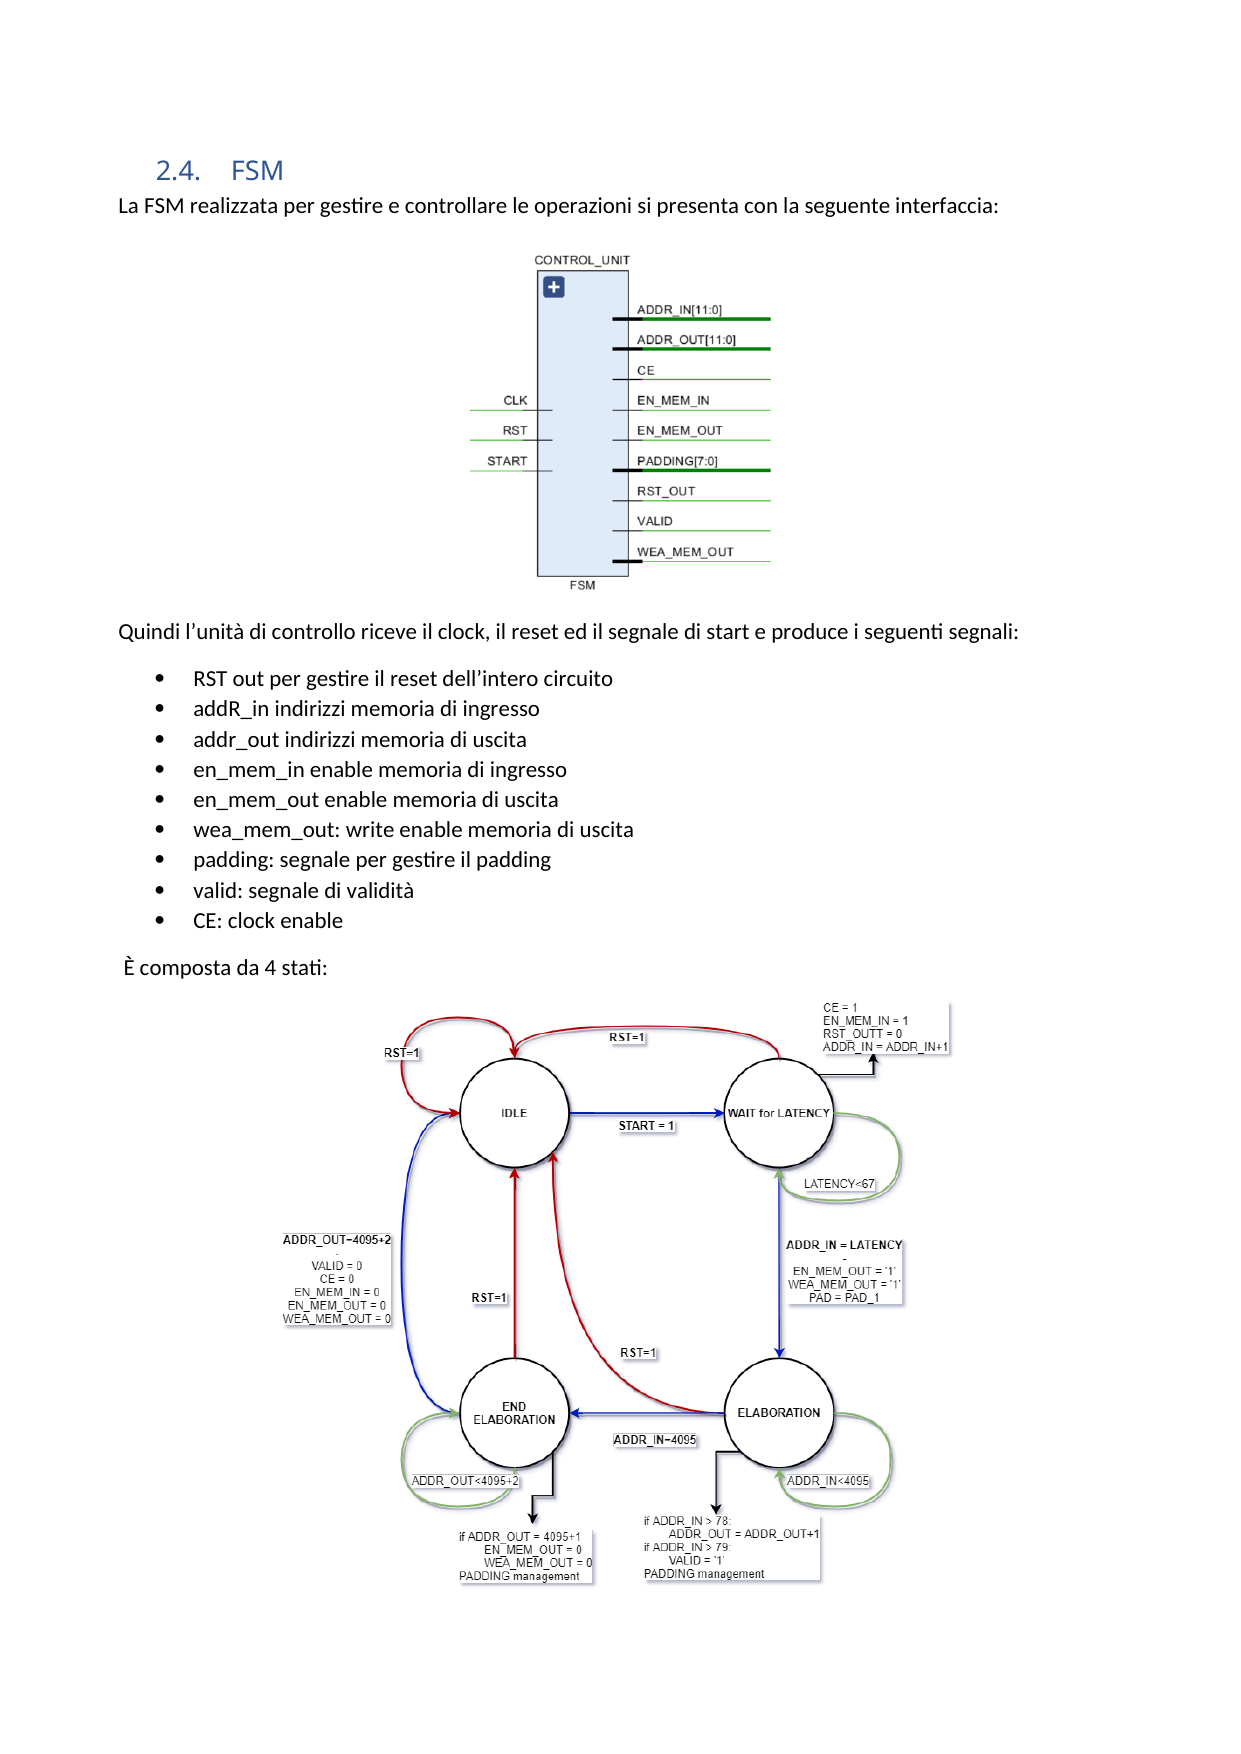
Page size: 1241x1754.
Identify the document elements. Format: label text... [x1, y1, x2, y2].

list valid: segnale di validità [156, 876, 1122, 904]
list addR_in indirizzi memoria di ingresso [156, 694, 1122, 722]
text Quindi l’unità di controllo riceve il clock, il reset ed il segnale di start e produce i seguenti segnali: [118, 617, 1122, 645]
text È composta da 4 stati: [118, 953, 1122, 981]
list en_mem_out enable memoria di uscita [156, 785, 1122, 813]
list RST out per gestire il reset dell’intero circuito [156, 664, 1122, 692]
list addr_out indirizzi memoria di uscita [156, 725, 1122, 753]
list wea_mem_out: write enable memoria di uscita [156, 815, 1122, 843]
list padding: segnale per gestire il padding [156, 846, 1122, 873]
text La FSM realizzata per gestire e controllare le operazioni si presenta con la seguente interfaccia: [118, 192, 1122, 219]
list en_mem_in enable memoria di ingresso [156, 755, 1122, 783]
picture [469, 238, 771, 599]
list CE: clock enable [156, 906, 1122, 934]
picture [282, 999, 958, 1592]
subtitle FSM [156, 152, 1122, 189]
